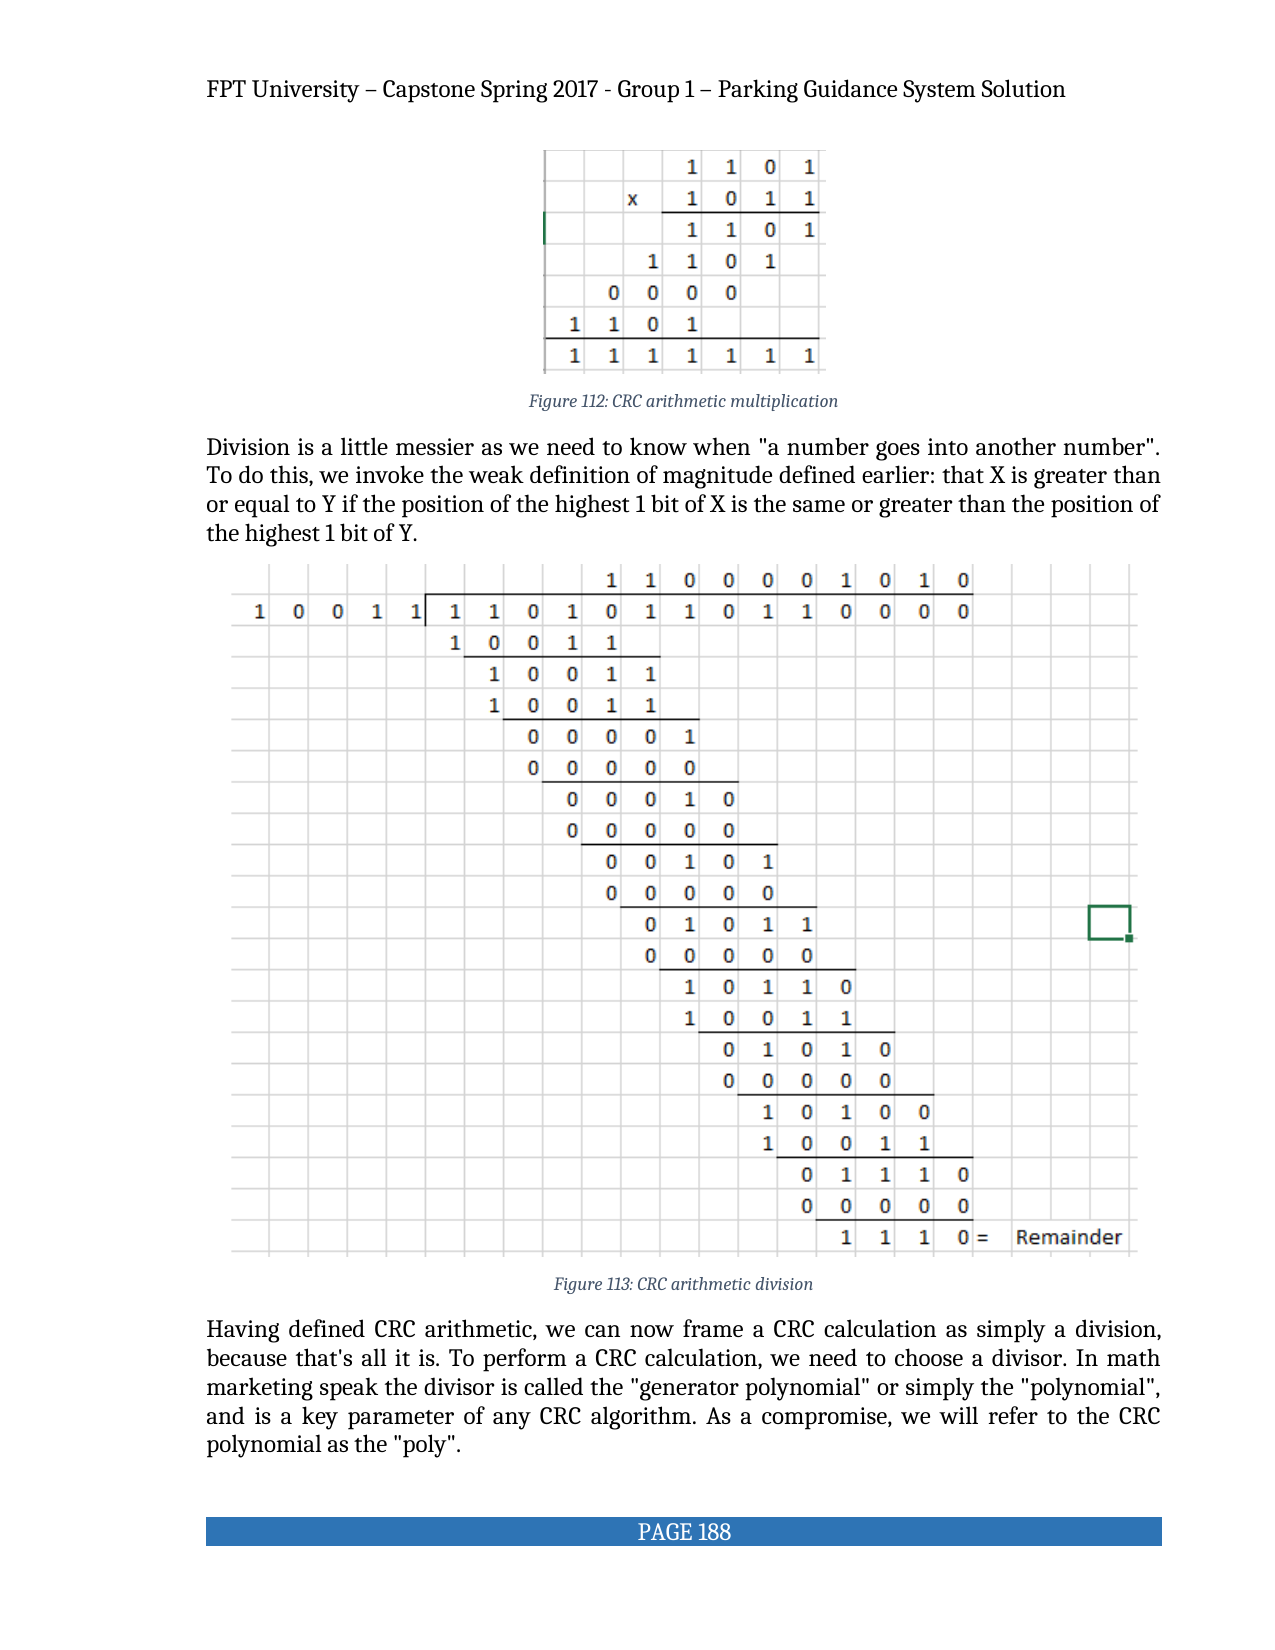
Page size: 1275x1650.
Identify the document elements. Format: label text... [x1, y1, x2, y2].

text Having defined CRC arithmetic, we can now frame a CRC calculation as simply a division, because that's all it is. To perform a CRC calculation, we need to choose a divisor. In math marketing speak the divisor is called the "generator polynomial" or simply the "polynomial", and is a key parameter of any CRC algorithm. As a compromise, we will refer to the CRC polynomial as the "poly". [206, 1315, 1162, 1459]
text Division is a little messier as we need to know when "a number goes into another number". To do this, we invoke the weak definition of magnitude defined earlier: that X is greater than or equal to Y if the position of the highest 1 bit of X is the same or greater than the position of the highest 1 bit of Y. [206, 432, 1162, 547]
text Figure 112: CRC arithmetic multiplication [206, 390, 1162, 412]
picture [231, 564, 1138, 1257]
picture [543, 150, 826, 374]
text Figure 113: CRC arithmetic division [206, 1273, 1162, 1294]
